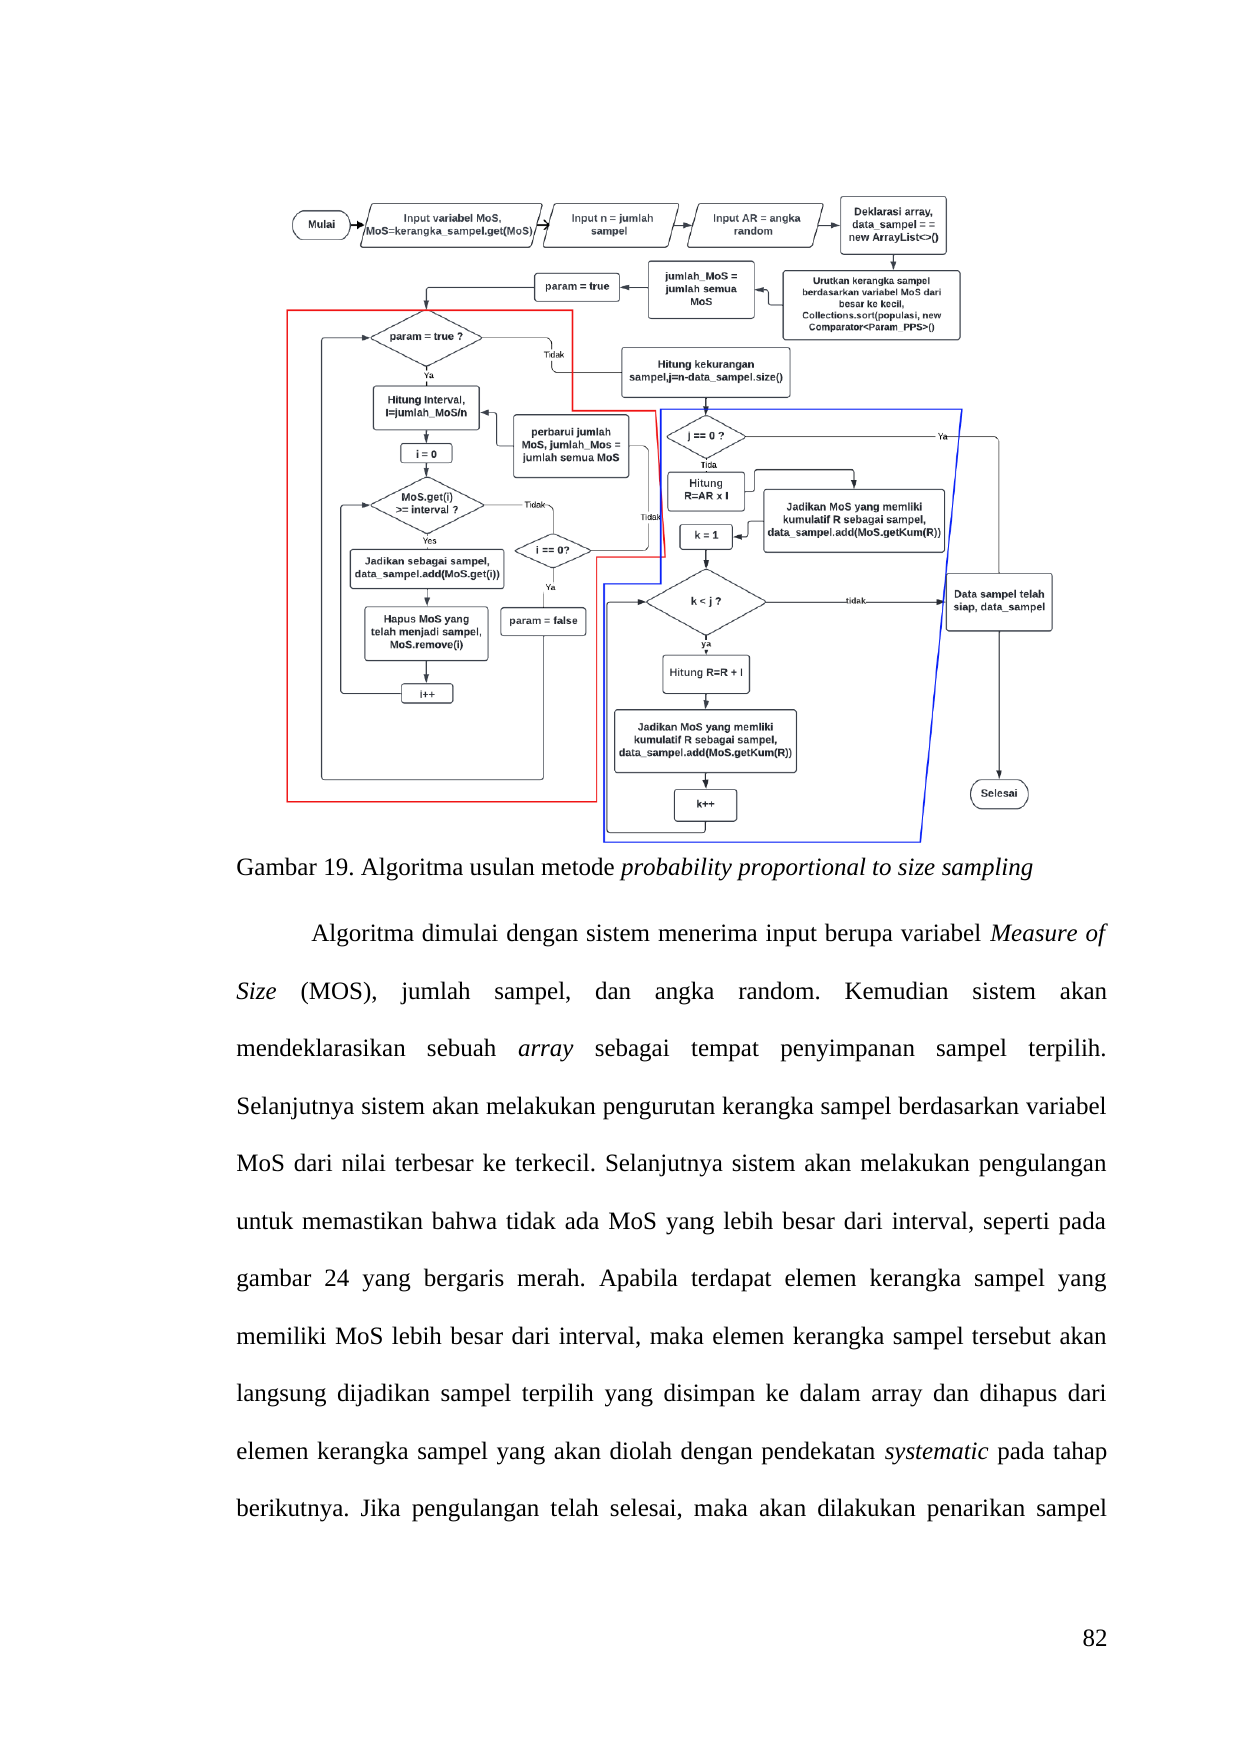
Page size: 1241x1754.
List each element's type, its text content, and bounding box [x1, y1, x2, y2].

picture [273, 177, 1071, 852]
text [236, 918, 1107, 1522]
